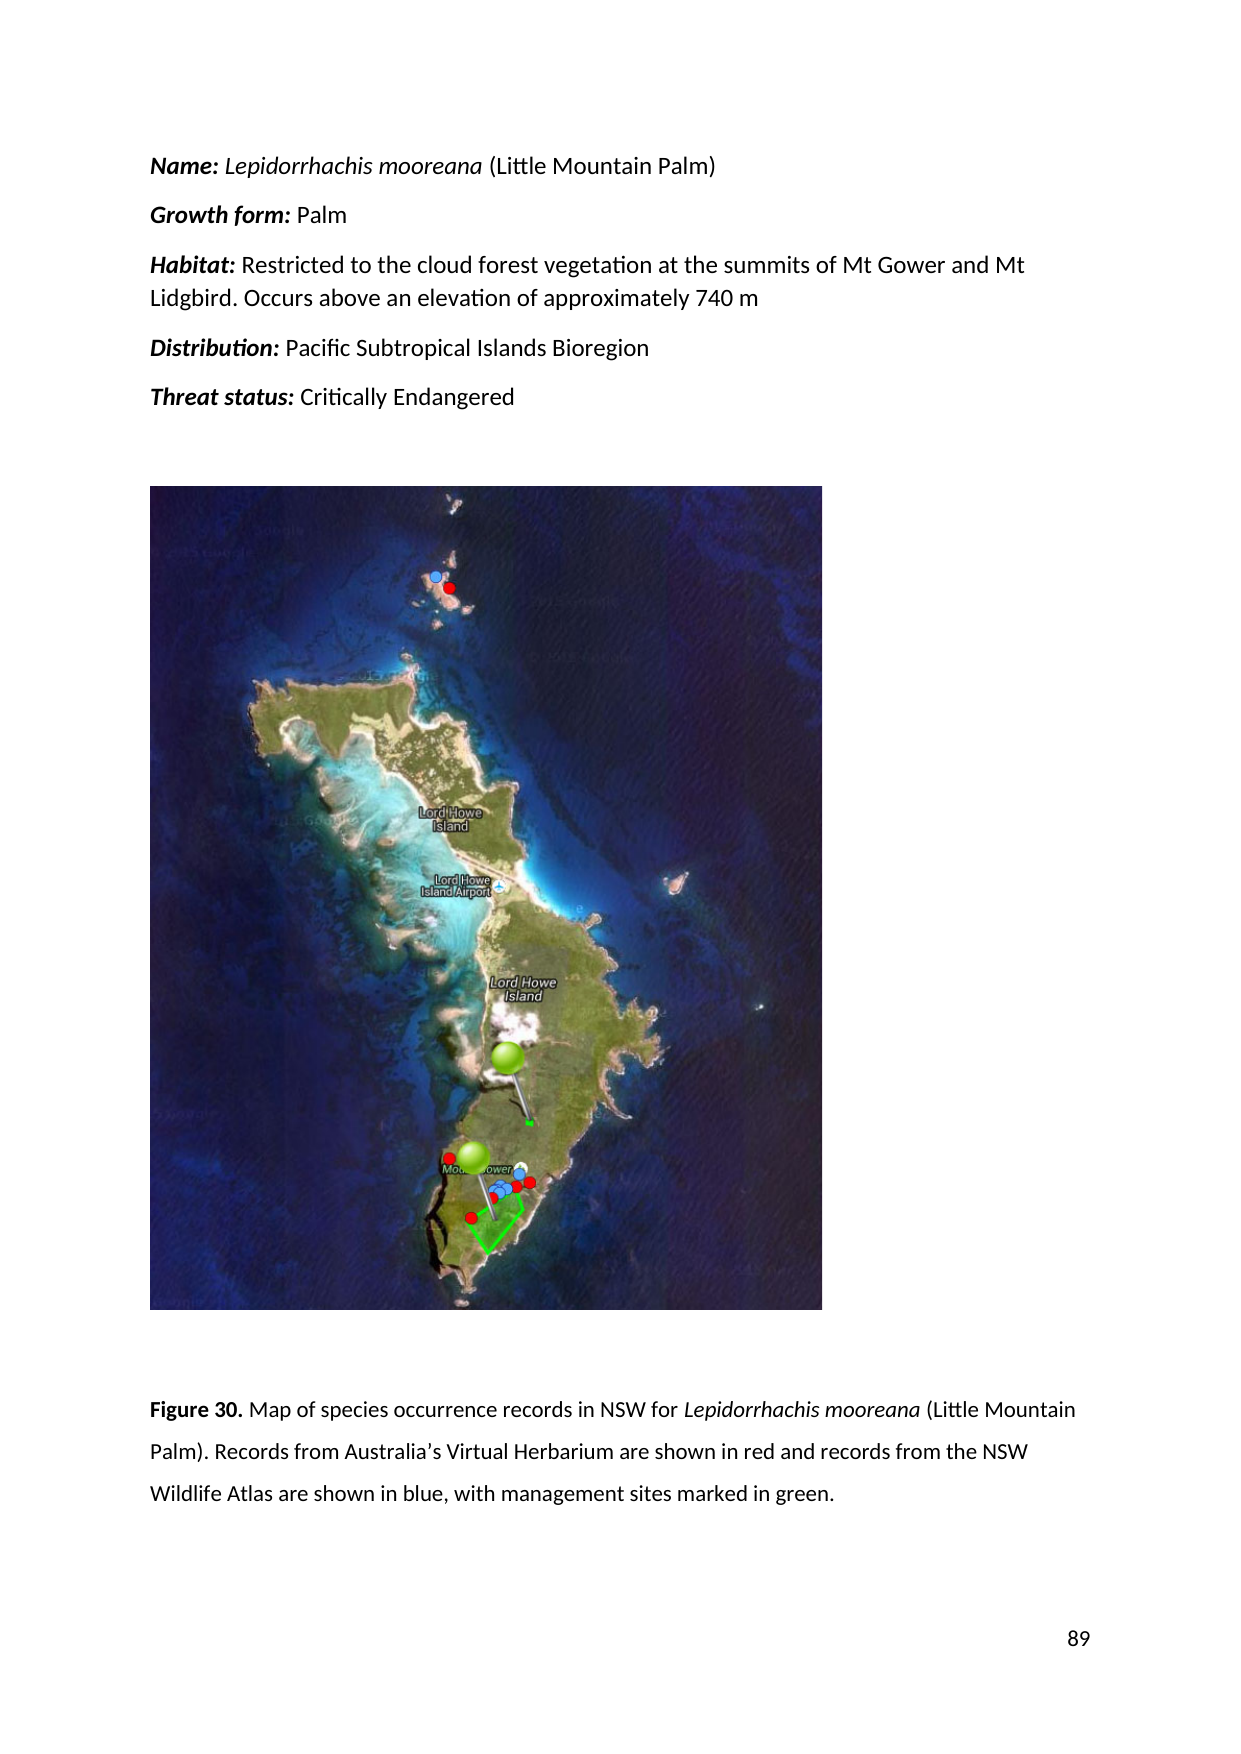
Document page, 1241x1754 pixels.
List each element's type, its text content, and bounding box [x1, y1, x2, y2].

text Threat status: Critically Endangered [150, 381, 1090, 412]
text Distribution: Pacific Subtropical Islands Bioregion [150, 332, 1090, 362]
text Habitat: Restricted to the cloud forest vegetation at the summits of Mt Gower and Mt Lidgbird. Occurs above an elevation of approximately 740 m [150, 249, 1090, 313]
text Growth form: Palm [150, 199, 1090, 230]
text Name: Lepidorrhachis mooreana (Little Mountain Palm) [150, 150, 1090, 181]
text Figure 30. Map of species occurrence records in NSW for Lepidorrhachis mooreana (Little Mountain Palm). Records from Australia’s Virtual Herbarium are shown in red and records from the NSW Wildlife Atlas are shown in blue, with management sites marked in green. [150, 1395, 1090, 1507]
picture [150, 486, 823, 1310]
